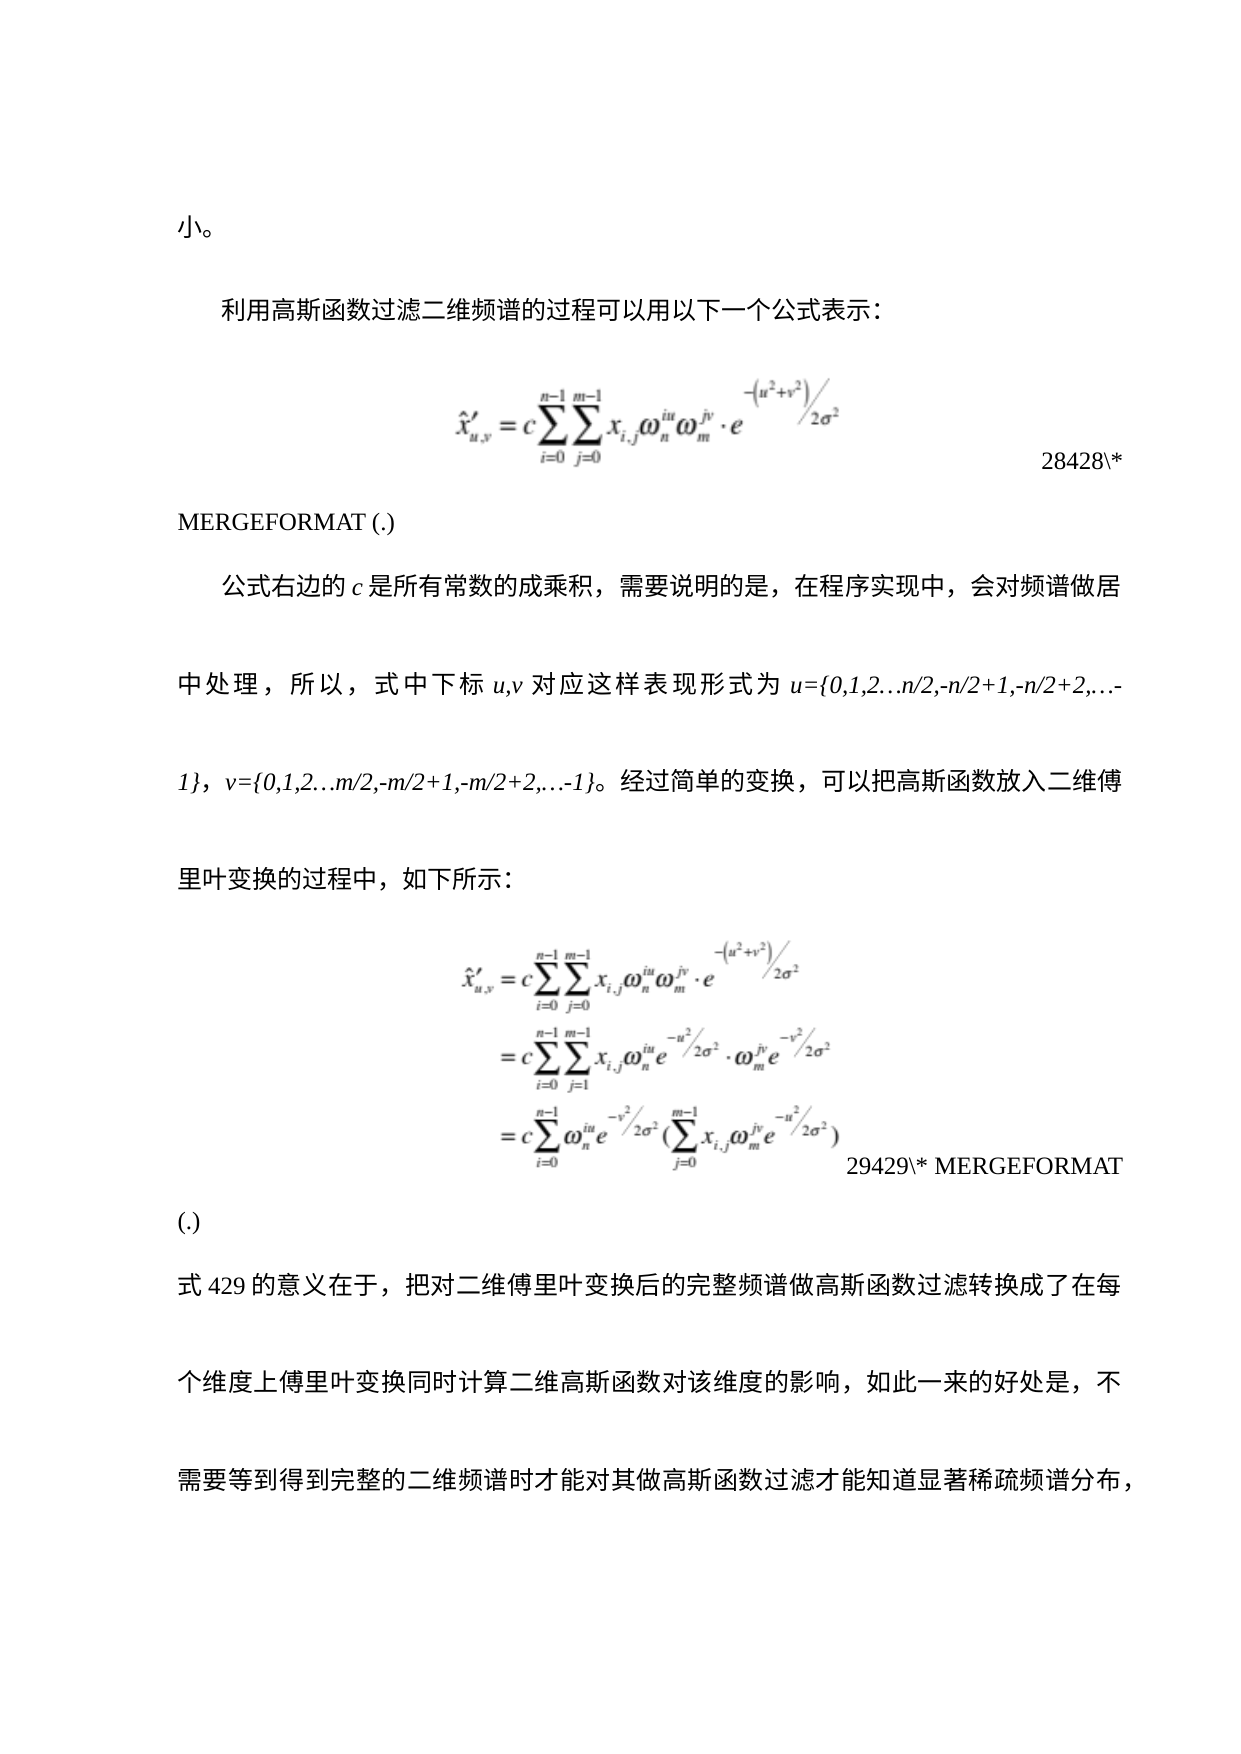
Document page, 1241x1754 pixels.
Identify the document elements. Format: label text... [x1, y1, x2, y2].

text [177, 193, 1122, 258]
text 利用高斯函数过滤二维频谱的过程可以用以下一个公式表示： [177, 276, 1122, 341]
text 公式右边的c是所有常数的成乘积，需要说明的是，在程序实现中，会对频谱做居中处理，所以，式中下标u,v对应这样表现形式为u={0,1,2…n/2,-n/2+1,-n/2+2,…-1}，v={0,1,2…m/2,-m/2+1,-m/2+2,…-1}。经过简单的变换，可以把高斯函数放入二维傅里叶变换的过程中，如下所示： [177, 552, 1122, 910]
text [177, 1251, 1122, 1511]
